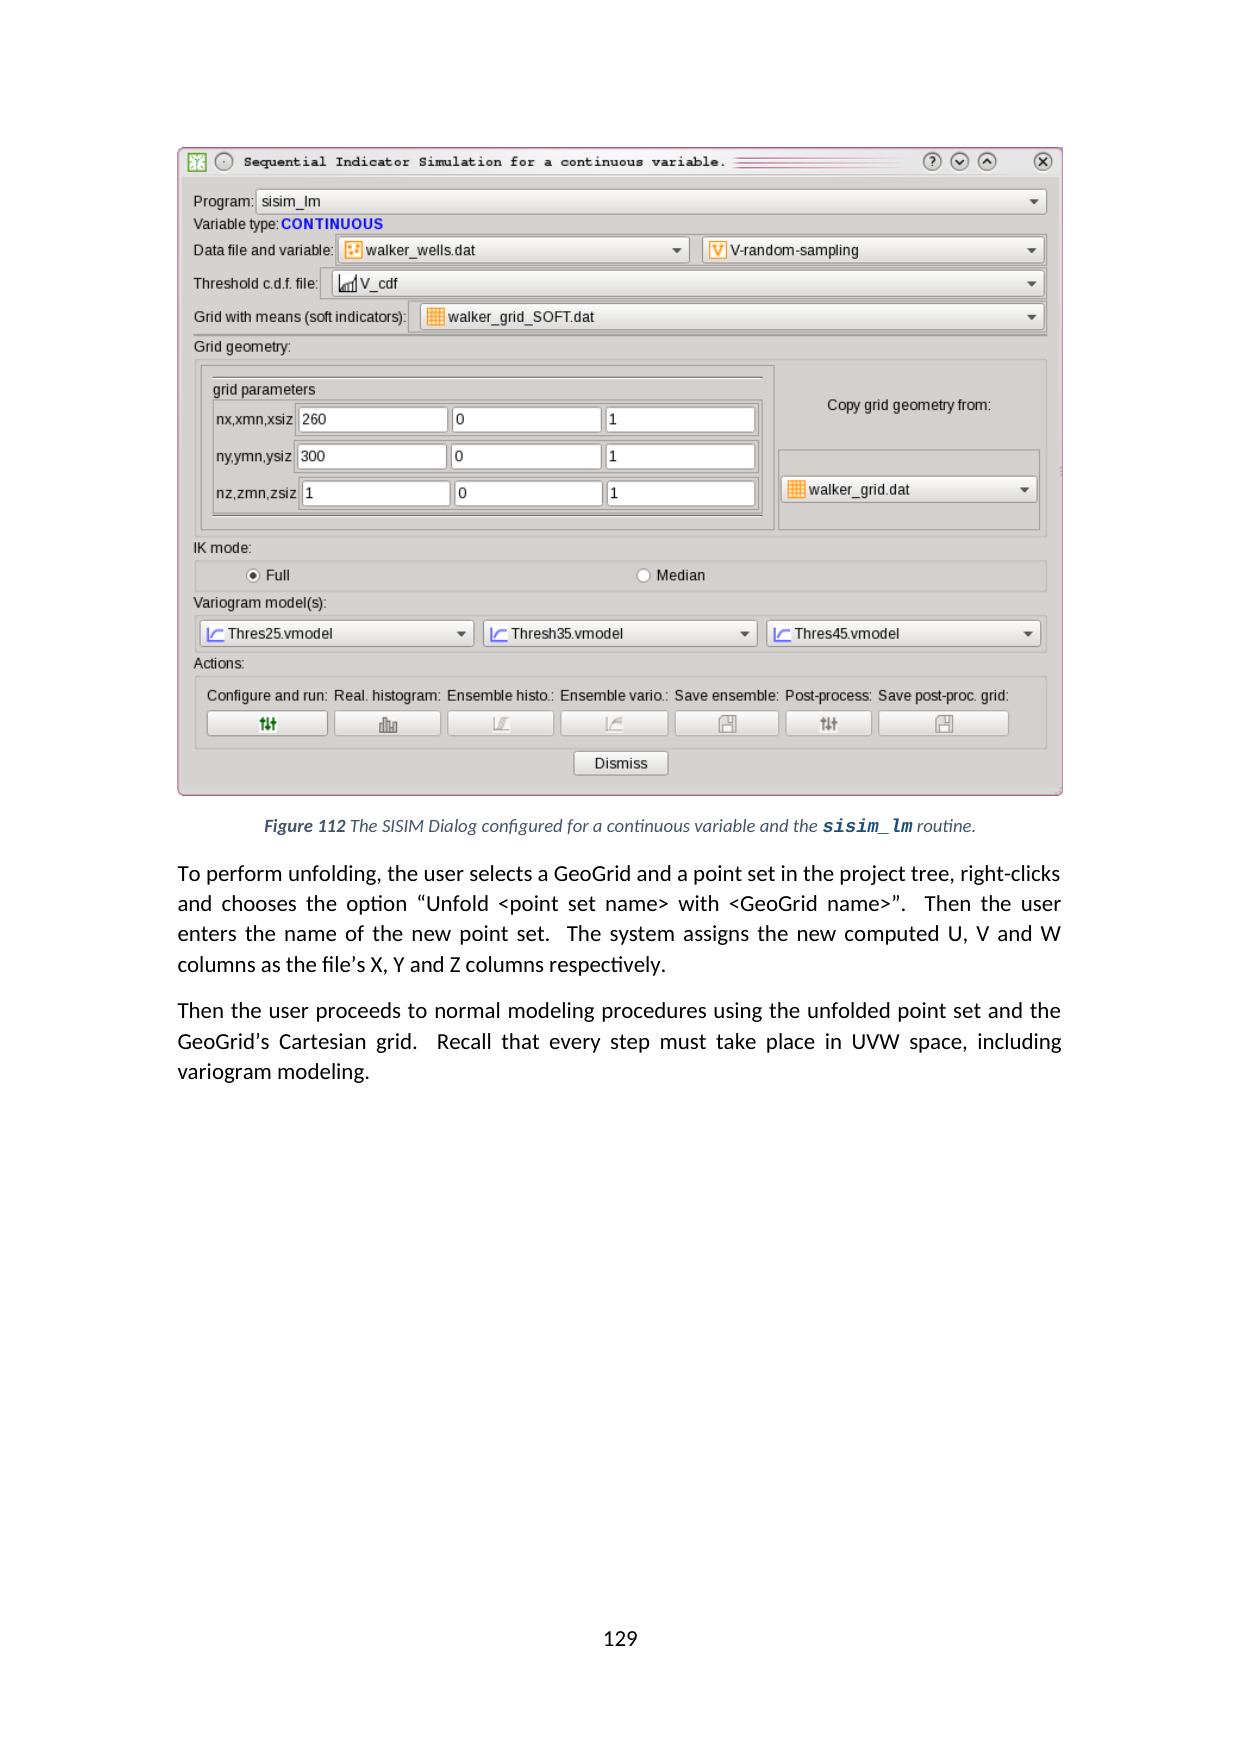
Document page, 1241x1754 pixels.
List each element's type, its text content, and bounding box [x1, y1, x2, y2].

text Then the user proceeds to normal modeling procedures using the unfolded point set and the GeoGrid’s Cartesian grid. Recall that every step must take place in UVW space, including variogram modeling. [177, 997, 1063, 1085]
picture [177, 147, 1063, 796]
text To perform unfolding, the user selects a GeoGrid and a point set in the project tree, right-clicks and chooses the option “Unfold <point set name> with <GeoGrid name>”. Then the user enters the name of the new point set. The system assigns the new computed U, V and W columns as the file’s X, Y and Z columns respectively. [177, 859, 1063, 978]
text Figure 112 The SISIM Dialog configured for a continuous variable and the sisim_lm routine. [177, 814, 1063, 838]
